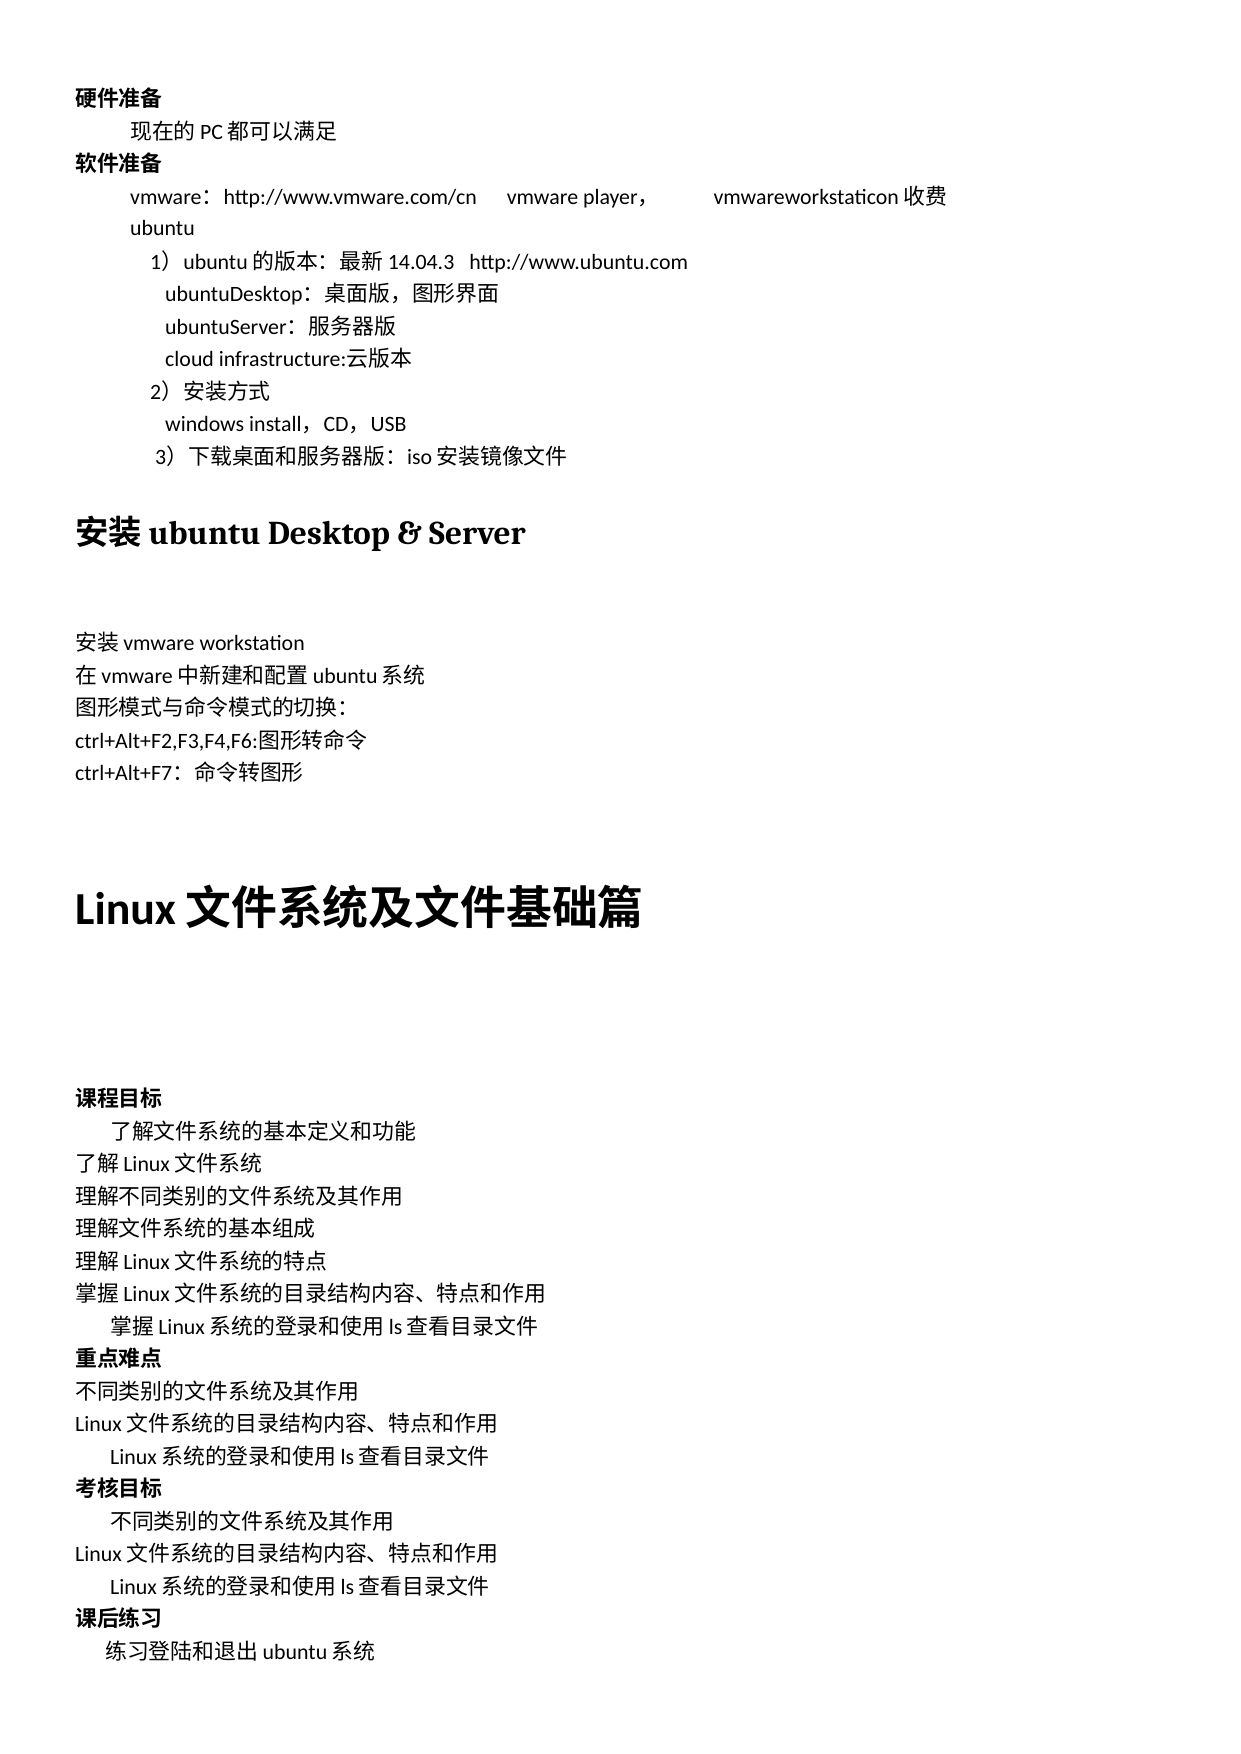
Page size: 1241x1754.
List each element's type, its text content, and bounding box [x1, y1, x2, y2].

text Linux文件系统的目录结构内容、特点和作用 [75, 1536, 1165, 1568]
text 现在的PC都可以满足 [75, 113, 1165, 146]
subtitle Linux文件系统及文件基础篇 [75, 855, 1165, 953]
text windows install，CD，USB [75, 406, 1165, 438]
text 理解文件系统的基本组成 [75, 1211, 1165, 1243]
text 理解不同类别的文件系统及其作用 [75, 1178, 1165, 1211]
text 课程目标 [75, 1081, 1165, 1113]
text 1）ubuntu的版本：最新14.04.3 http://www.ubuntu.com [75, 243, 1165, 276]
text 掌握Linux文件系统的目录结构内容、特点和作用 [75, 1276, 1165, 1308]
text 掌握Linux系统的登录和使用ls查看目录文件 [75, 1308, 1165, 1341]
text Linux文件系统的目录结构内容、特点和作用 [75, 1406, 1165, 1438]
text 图形模式与命令模式的切换： [75, 690, 1165, 722]
text 不同类别的文件系统及其作用 [75, 1503, 1165, 1536]
text Linux系统的登录和使用ls查看目录文件 [75, 1438, 1165, 1471]
text cloud infrastructure:云版本 [75, 341, 1165, 373]
text ctrl+Alt+F2,F3,F4,F6:图形转命令 [75, 722, 1165, 755]
text 了解文件系统的基本定义和功能 [75, 1113, 1165, 1146]
text 硬件准备 [75, 81, 1165, 113]
text 重点难点 [75, 1341, 1165, 1373]
text ubuntu [75, 211, 1165, 243]
text 不同类别的文件系统及其作用 [75, 1373, 1165, 1406]
text Linux系统的登录和使用ls查看目录文件 [75, 1568, 1165, 1601]
text 课后练习 [75, 1601, 1165, 1633]
subtitle 安装ubuntu Desktop & Server [75, 498, 1165, 563]
text 考核目标 [75, 1471, 1165, 1503]
text 了解Linux文件系统 [75, 1146, 1165, 1178]
text ubuntuServer：服务器版 [75, 308, 1165, 341]
text 在vmware中新建和配置ubuntu系统 [75, 657, 1165, 690]
text 理解Linux文件系统的特点 [75, 1243, 1165, 1276]
text 安装vmware workstation [75, 625, 1165, 657]
text ubuntuDesktop：桌面版，图形界面 [75, 276, 1165, 308]
text 练习登陆和退出ubuntu系统 [75, 1633, 1165, 1666]
text vmware：http://www.vmware.com/cn vmware player， vmwareworkstaticon收费 [75, 178, 1165, 211]
text 3）下载桌面和服务器版：iso安装镜像文件 [75, 438, 1165, 471]
text 软件准备 [75, 146, 1165, 178]
text 2）安装方式 [75, 373, 1165, 406]
text ctrl+Alt+F7：命令转图形 [75, 755, 1165, 787]
